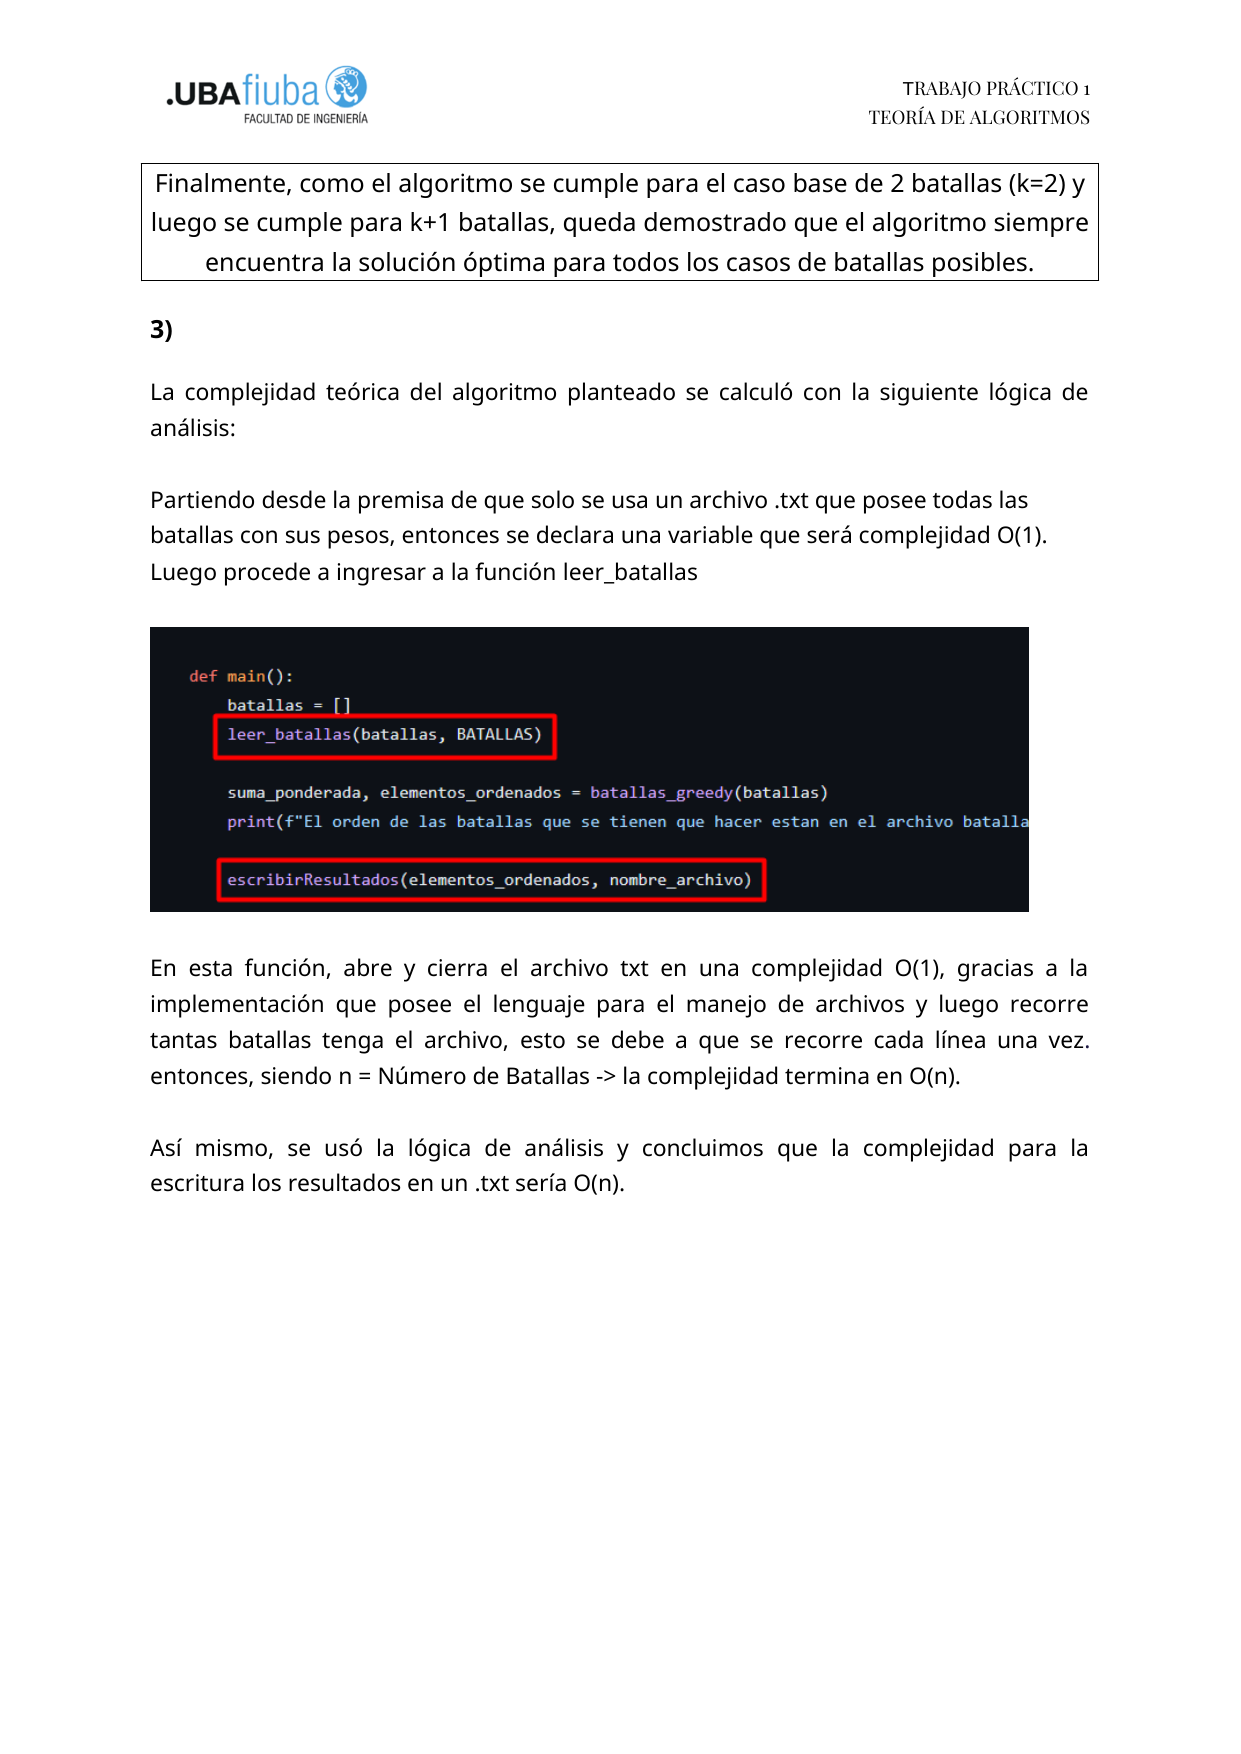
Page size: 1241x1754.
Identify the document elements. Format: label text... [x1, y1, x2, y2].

text Así mismo, se usó la lógica de análisis y concluimos que la complejidad para la escritura los resultados en un .txt sería O(n). [150, 1131, 1090, 1199]
picture [150, 627, 1029, 912]
text La complejidad teórica del algoritmo planteado se calculó con la siguiente lógica de análisis: [150, 376, 1090, 443]
picture [150, 50, 382, 132]
text Finalmente, como el algoritmo se cumple para el caso base de 2 batallas (k=2) y luego se cumple para k+1 batallas, queda demostrado que el algoritmo siempre encuentra la solución óptima para todos los casos de batallas posibles. [142, 164, 1098, 280]
text En esta función, abre y cierra el archivo txt en una complejidad O(1), gracias a la implementación que posee el lenguaje para el manejo de archivos y luego recorre tantas batallas tenga el archivo, esto se debe a que se recorre cada línea una vez. entonces, siendo n = Número de Batallas -> la complejidad termina en O(n). [150, 952, 1090, 1091]
text 3) [150, 312, 1090, 346]
text Partiendo desde la premisa de que solo se usa un archivo .txt que posee todas las batallas con sus pesos, entonces se declara una variable que será complejidad O(1). Luego procede a ingresar a la función leer_batallas [150, 483, 1090, 587]
